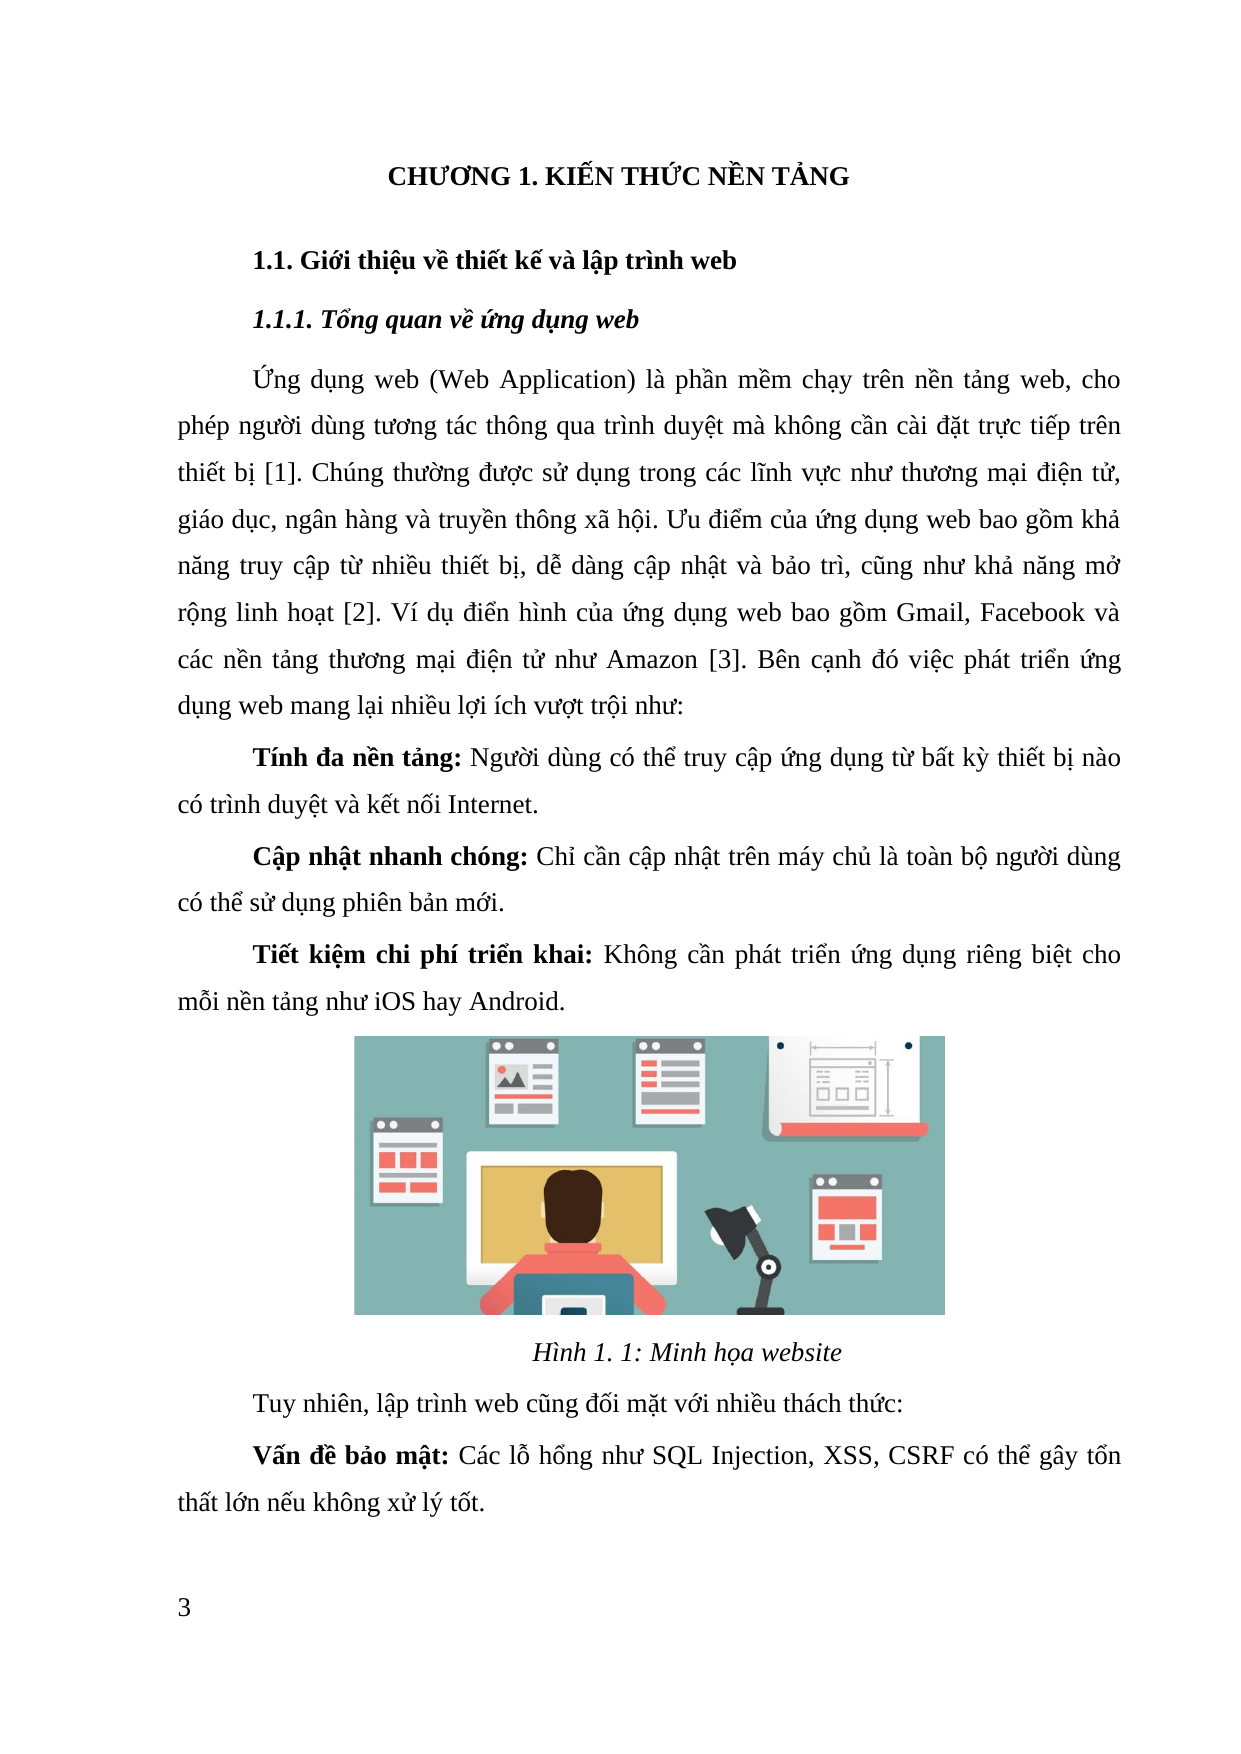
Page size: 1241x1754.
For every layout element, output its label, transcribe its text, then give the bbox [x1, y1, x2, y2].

text Tuy nhiên, lập trình web cũng đối mặt với nhiều thách thức: [177, 1387, 1122, 1419]
subtitle CHƯƠNG 1. KIẾN THỨC NỀN TẢNG [177, 160, 1122, 191]
subtitle 1.1.1. Tổng quan về ứng dụng web [177, 303, 1122, 335]
text Hình 1. 1: Minh họa website [177, 1336, 1122, 1367]
subtitle 1.1. Giới thiệu về thiết kế và lập trình web [177, 244, 1122, 276]
picture [354, 1036, 945, 1315]
text Tính đa nền tảng: Người dùng có thể truy cập ứng dụng từ bất kỳ thiết bị nào có trình duyệt và kết nối Internet. [177, 741, 1122, 819]
text Cập nhật nhanh chóng: Chỉ cần cập nhật trên máy chủ là toàn bộ người dùng có thể sử dụng phiên bản mới. [177, 840, 1122, 918]
text Tiết kiệm chi phí triển khai: Không cần phát triển ứng dụng riêng biệt cho mỗi nền tảng như iOS hay Android. [177, 938, 1122, 1016]
text Ứng dụng web (Web Application) là phần mềm chạy trên nền tảng web, cho phép người dùng tương tác thông qua trình duyệt mà không cần cài đặt trực tiếp trên thiết bị [1]. Chúng thường được sử dụng trong các lĩnh vực như thương mại điện tử, giáo dục, ngân hàng và truyền thông xã hội. Ưu điểm của ứng dụng web bao gồm khả năng truy cập từ nhiều thiết bị, dễ dàng cập nhật và bảo trì, cũng như khả năng mở rộng linh hoạt [2]. Ví dụ điển hình của ứng dụng web bao gồm Gmail, Facebook và các nền tảng thương mại điện tử như Amazon [3]. Bên cạnh đó việc phát triển ứng dụng web mang lại nhiều lợi ích vượt trội như: [177, 363, 1122, 721]
text Vấn đề bảo mật: Các lỗ hổng như SQL Injection, XSS, CSRF có thể gây tổn thất lớn nếu không xử lý tốt. [177, 1439, 1122, 1517]
